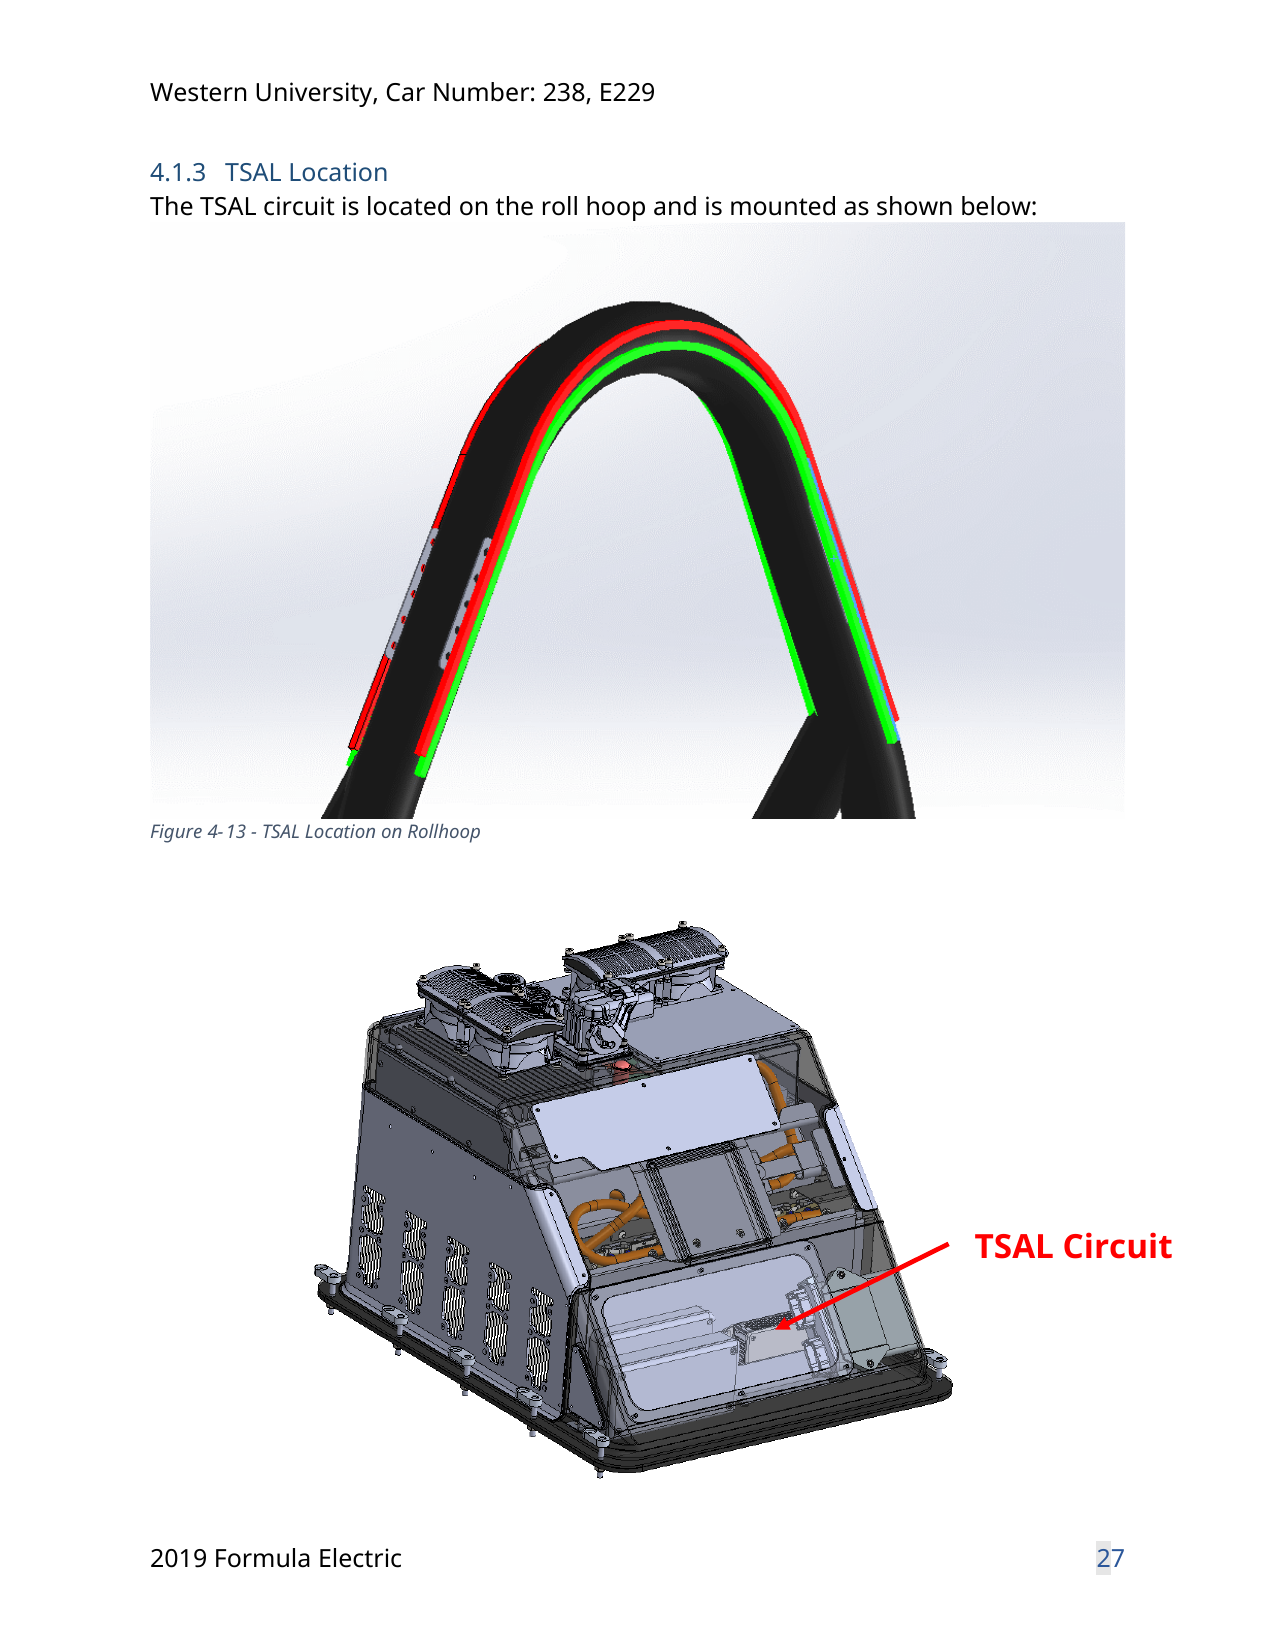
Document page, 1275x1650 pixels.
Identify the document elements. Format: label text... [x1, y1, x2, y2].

picture [285, 898, 990, 1484]
text The TSAL circuit is located on the roll hoop and is mounted as shown below: [150, 188, 1125, 222]
picture [150, 222, 1125, 819]
subtitle TSAL Location [150, 154, 1125, 188]
